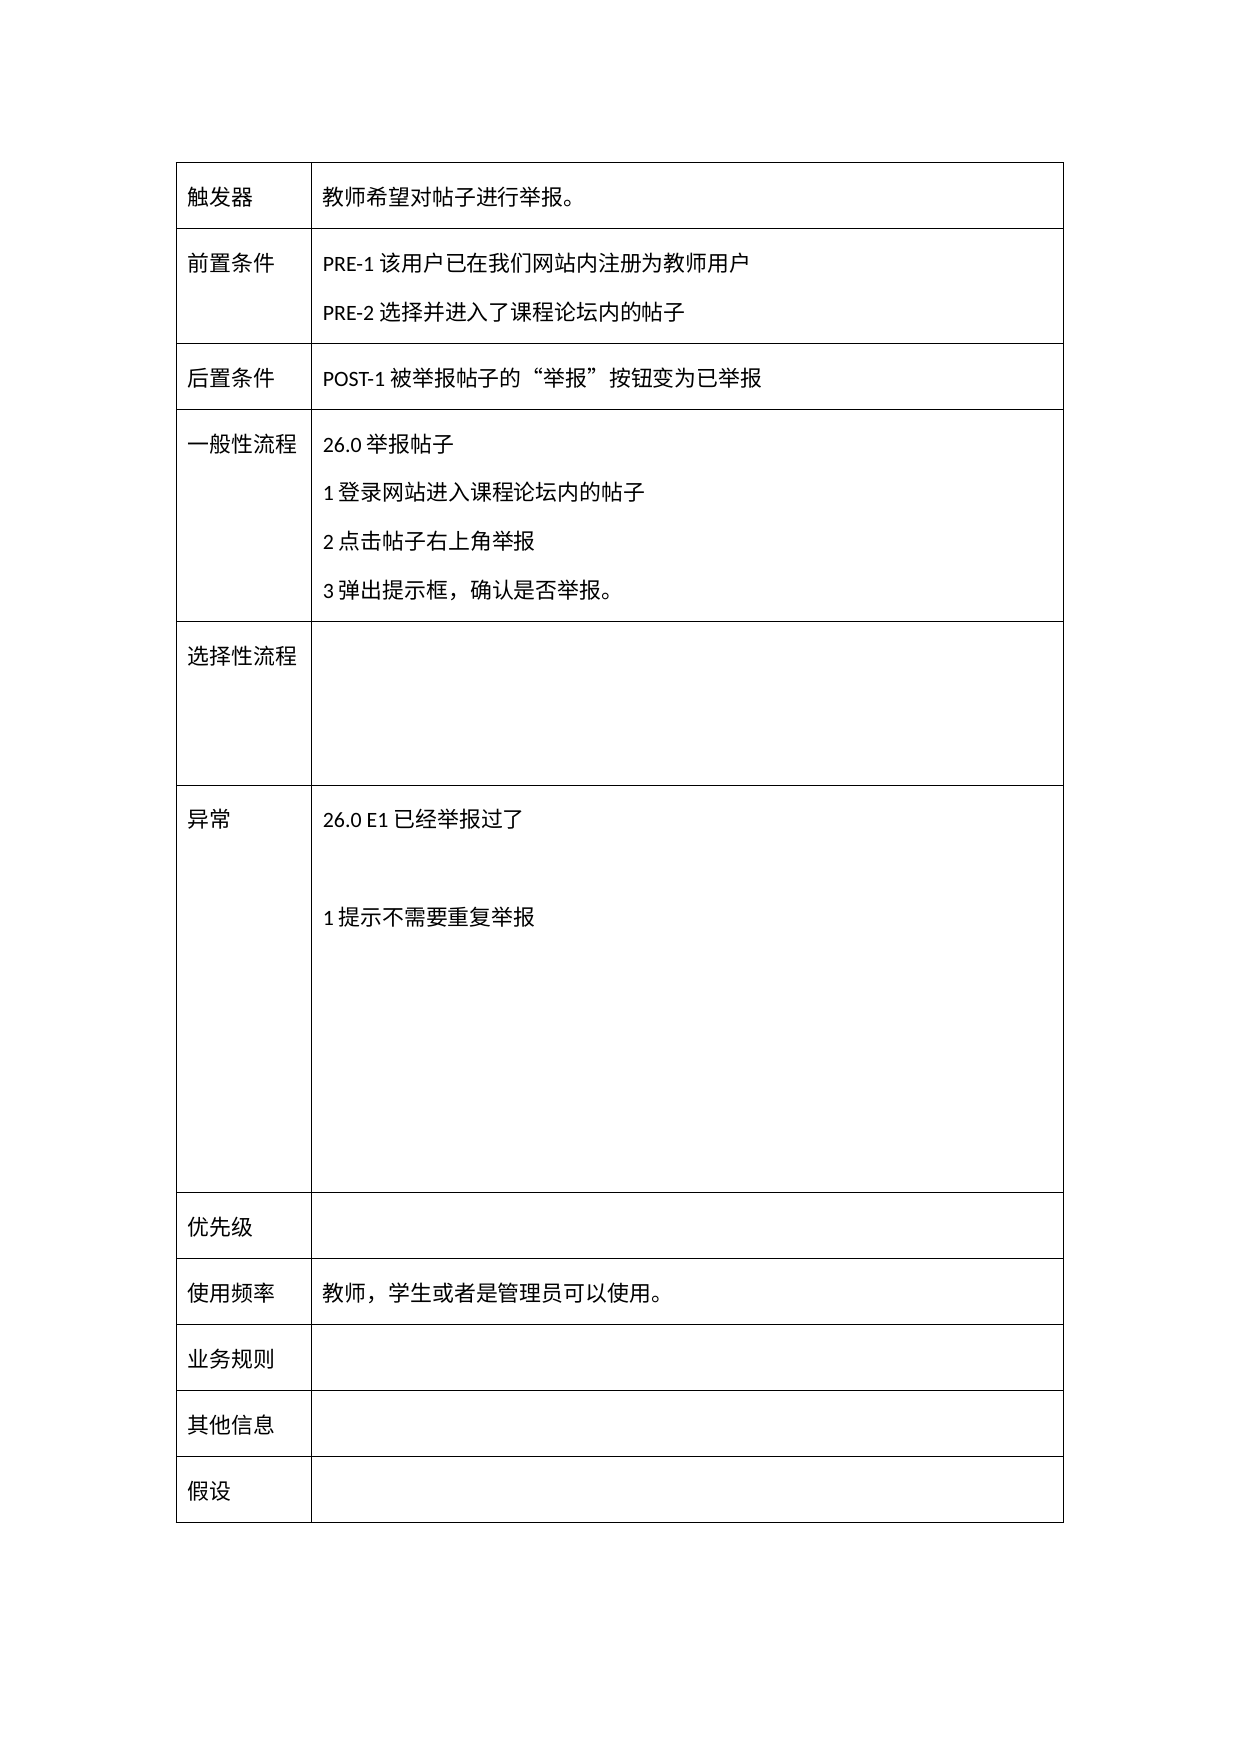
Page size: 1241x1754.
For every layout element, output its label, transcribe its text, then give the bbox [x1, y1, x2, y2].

table_cell 选择性流程 [177, 622, 311, 785]
table_cell 教师希望对帖子进行举报。 [312, 163, 1063, 228]
table_cell [312, 1325, 1063, 1390]
table_cell [312, 1457, 1063, 1522]
table_cell 假设 [177, 1457, 311, 1522]
table_cell 优先级 [177, 1193, 311, 1258]
table_cell [312, 1391, 1063, 1456]
table_cell 前置条件 [177, 229, 311, 343]
table_cell 一般性流程 [177, 410, 311, 621]
table_cell 其他信息 [177, 1391, 311, 1456]
table_cell 26.0 举报帖子 1 登录网站进入课程论坛内的帖子 2 点击帖子右上角举报 3 弹出提示框，确认是否举报。 [312, 410, 1063, 621]
table_cell PRE-1 该用户已在我们网站内注册为教师用户 PRE-2 选择并进入了课程论坛内的帖子 [312, 229, 1063, 343]
table_cell [312, 1193, 1063, 1258]
table_cell 异常 [177, 786, 311, 1192]
table_cell 业务规则 [177, 1325, 311, 1390]
table_cell 26.0 E1 已经举报过了 1提示不需要重复举报 [312, 786, 1063, 1192]
table_cell 触发器 [177, 163, 311, 228]
table_cell POST-1 被举报帖子的“举报”按钮变为已举报 [312, 344, 1063, 409]
table_cell 后置条件 [177, 344, 311, 409]
table_cell [312, 622, 1063, 785]
table_cell 教师，学生或者是管理员可以使用。 [312, 1259, 1063, 1324]
table_cell 使用频率 [177, 1259, 311, 1324]
